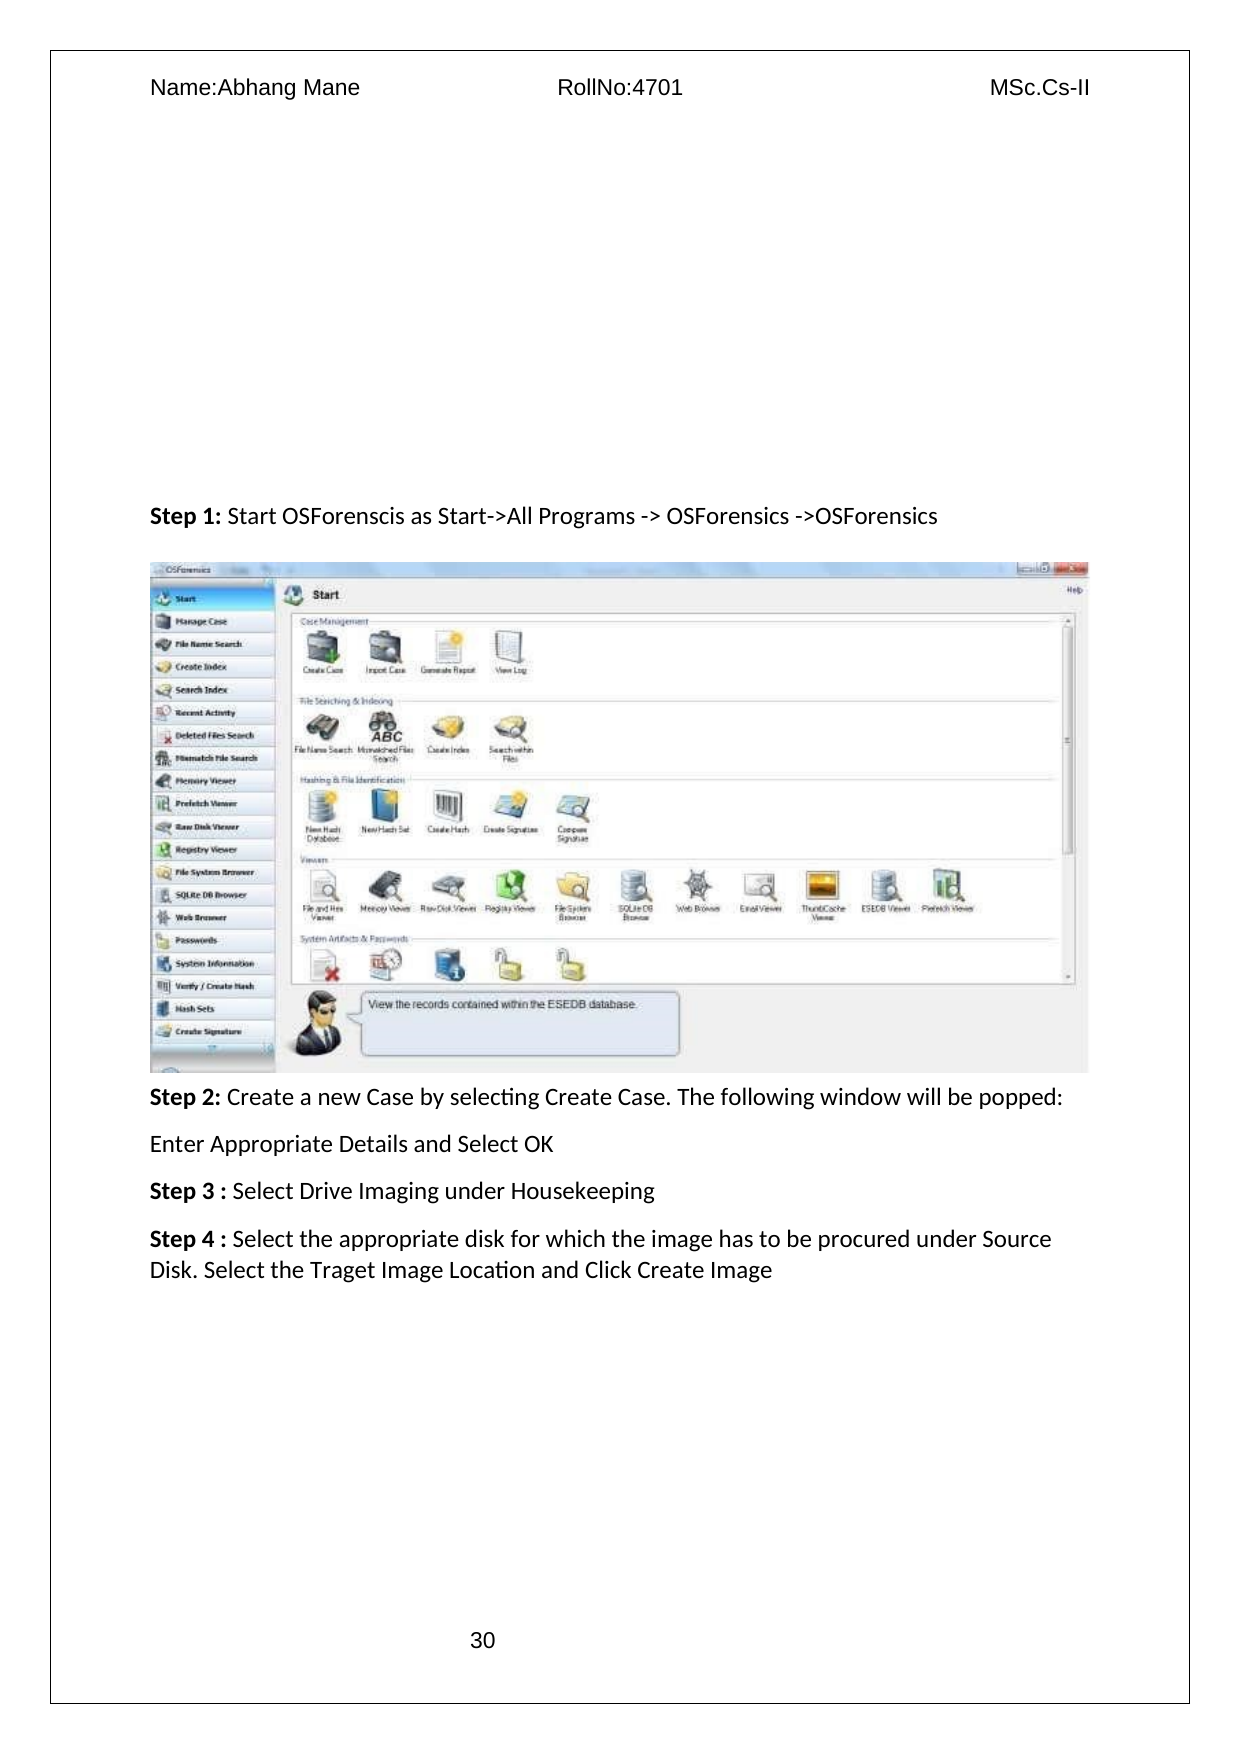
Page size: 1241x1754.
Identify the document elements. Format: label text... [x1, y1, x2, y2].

text Enter Appropriate Details and Select OK [149, 1128, 1079, 1158]
text Step 3 : Select Drive Imaging under Housekeeping [149, 1175, 1079, 1206]
text Step 4 : Select the appropriate disk for which the image has to be procured under Source Disk. Select the Traget Image Location and Click Create Image [149, 1223, 1079, 1285]
text Step 2: Create a new Case by selecting Create Case. The following window will be popped: [149, 1081, 1079, 1111]
picture [150, 562, 1091, 1073]
text Step 1: Start OSForenscis as Start->All Programs -> OSForensics ->OSForensics [150, 500, 1082, 531]
